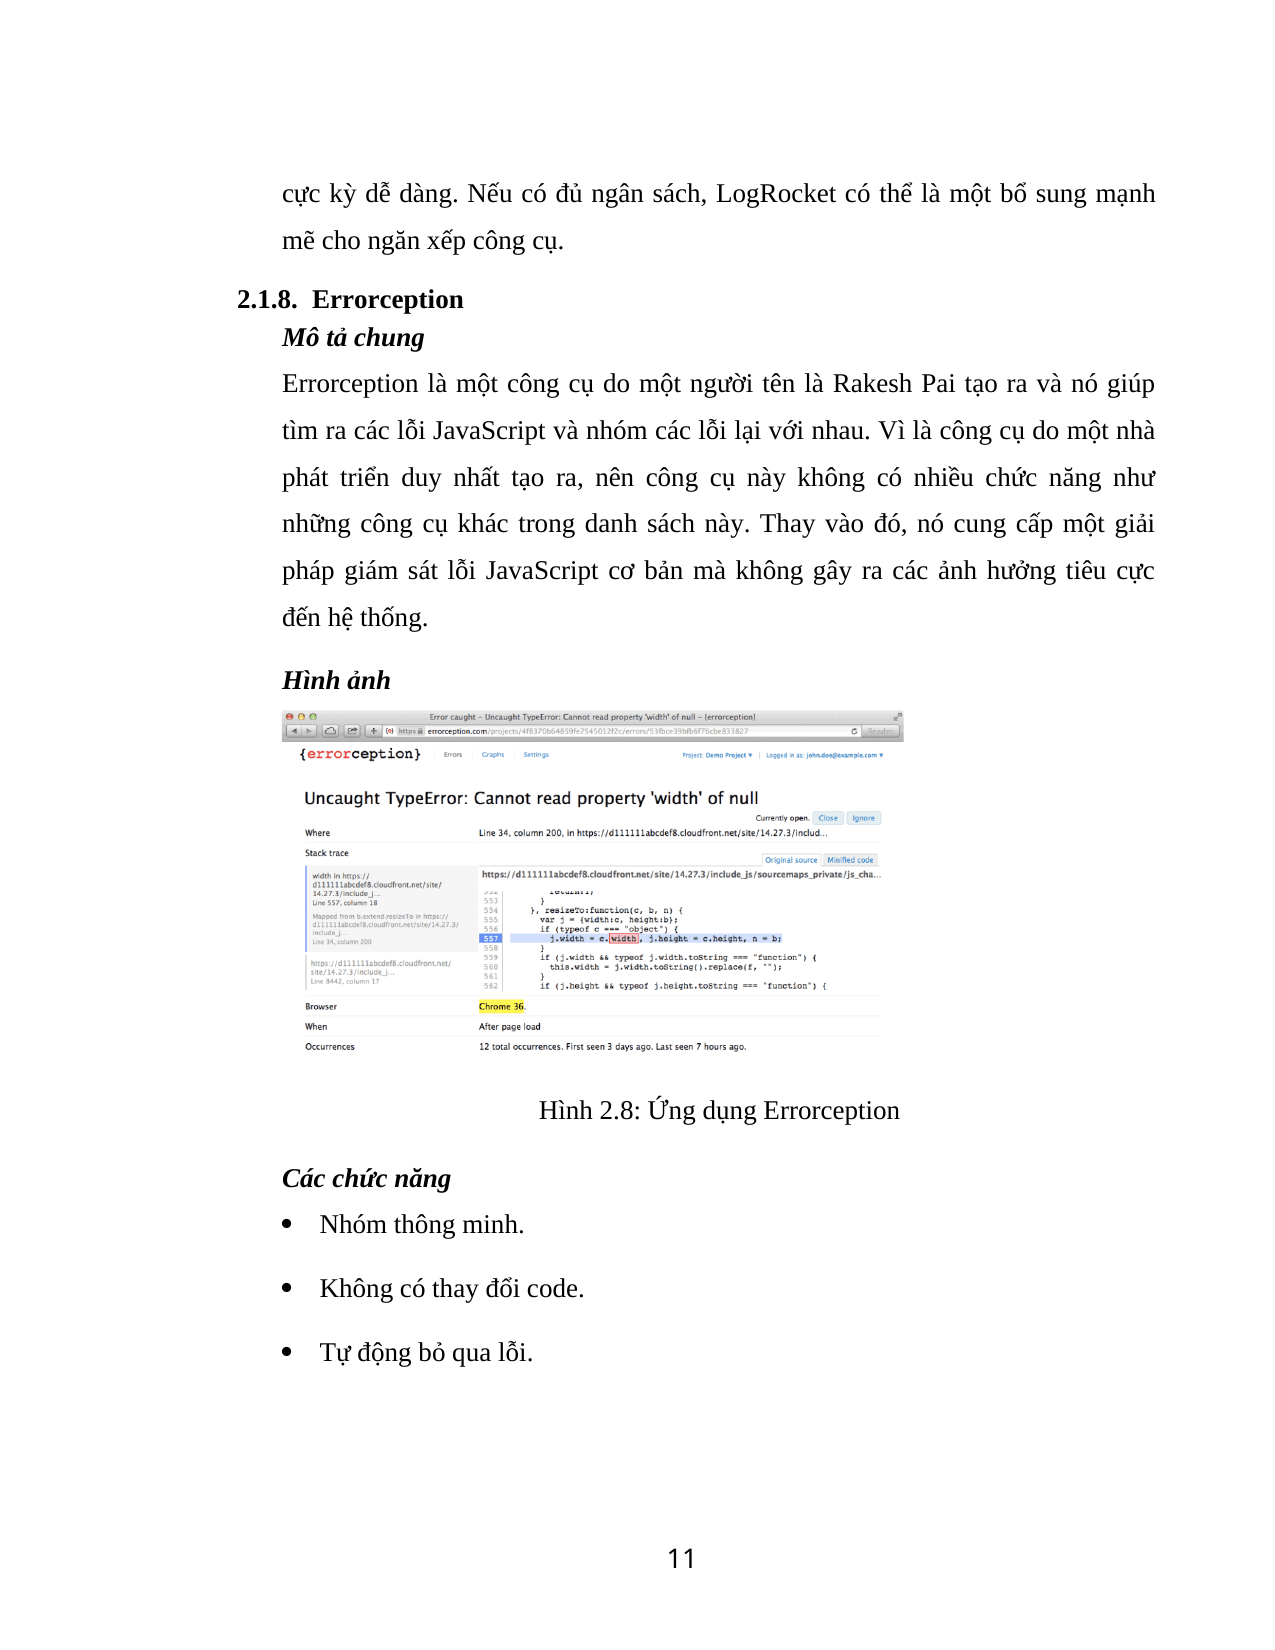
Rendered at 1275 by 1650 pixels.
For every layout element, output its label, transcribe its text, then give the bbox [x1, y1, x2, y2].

subtitle Mô tả chung [282, 321, 1157, 352]
text Hình 2.8: Ứng dụng Errorception [282, 1094, 1157, 1126]
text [282, 177, 1157, 255]
picture [281, 710, 904, 1063]
subtitle Errorception [237, 283, 1157, 314]
text Errorception là một công cụ do một người tên là Rakesh Pai tạo ra và nó giúp tìm ra các lỗi JavaScript và nhóm các lỗi lại với nhau. Vì là công cụ do một nhà phát triển duy nhất tạo ra, nên công cụ này không có nhiều chức năng như những công cụ khác trong danh sách này. Thay vào đó, nó cung cấp một giải pháp giám sát lỗi JavaScript cơ bản mà không gây ra các ảnh hưởng tiêu cực đến hệ thống. [282, 367, 1157, 632]
subtitle Các chức năng [282, 1162, 1157, 1193]
list Tự động bỏ qua lỗi. [282, 1336, 1157, 1367]
subtitle Hình ảnh [282, 664, 1157, 695]
list Không có thay đổi code. [282, 1272, 1157, 1303]
list Nhóm thông minh. [282, 1209, 1157, 1240]
